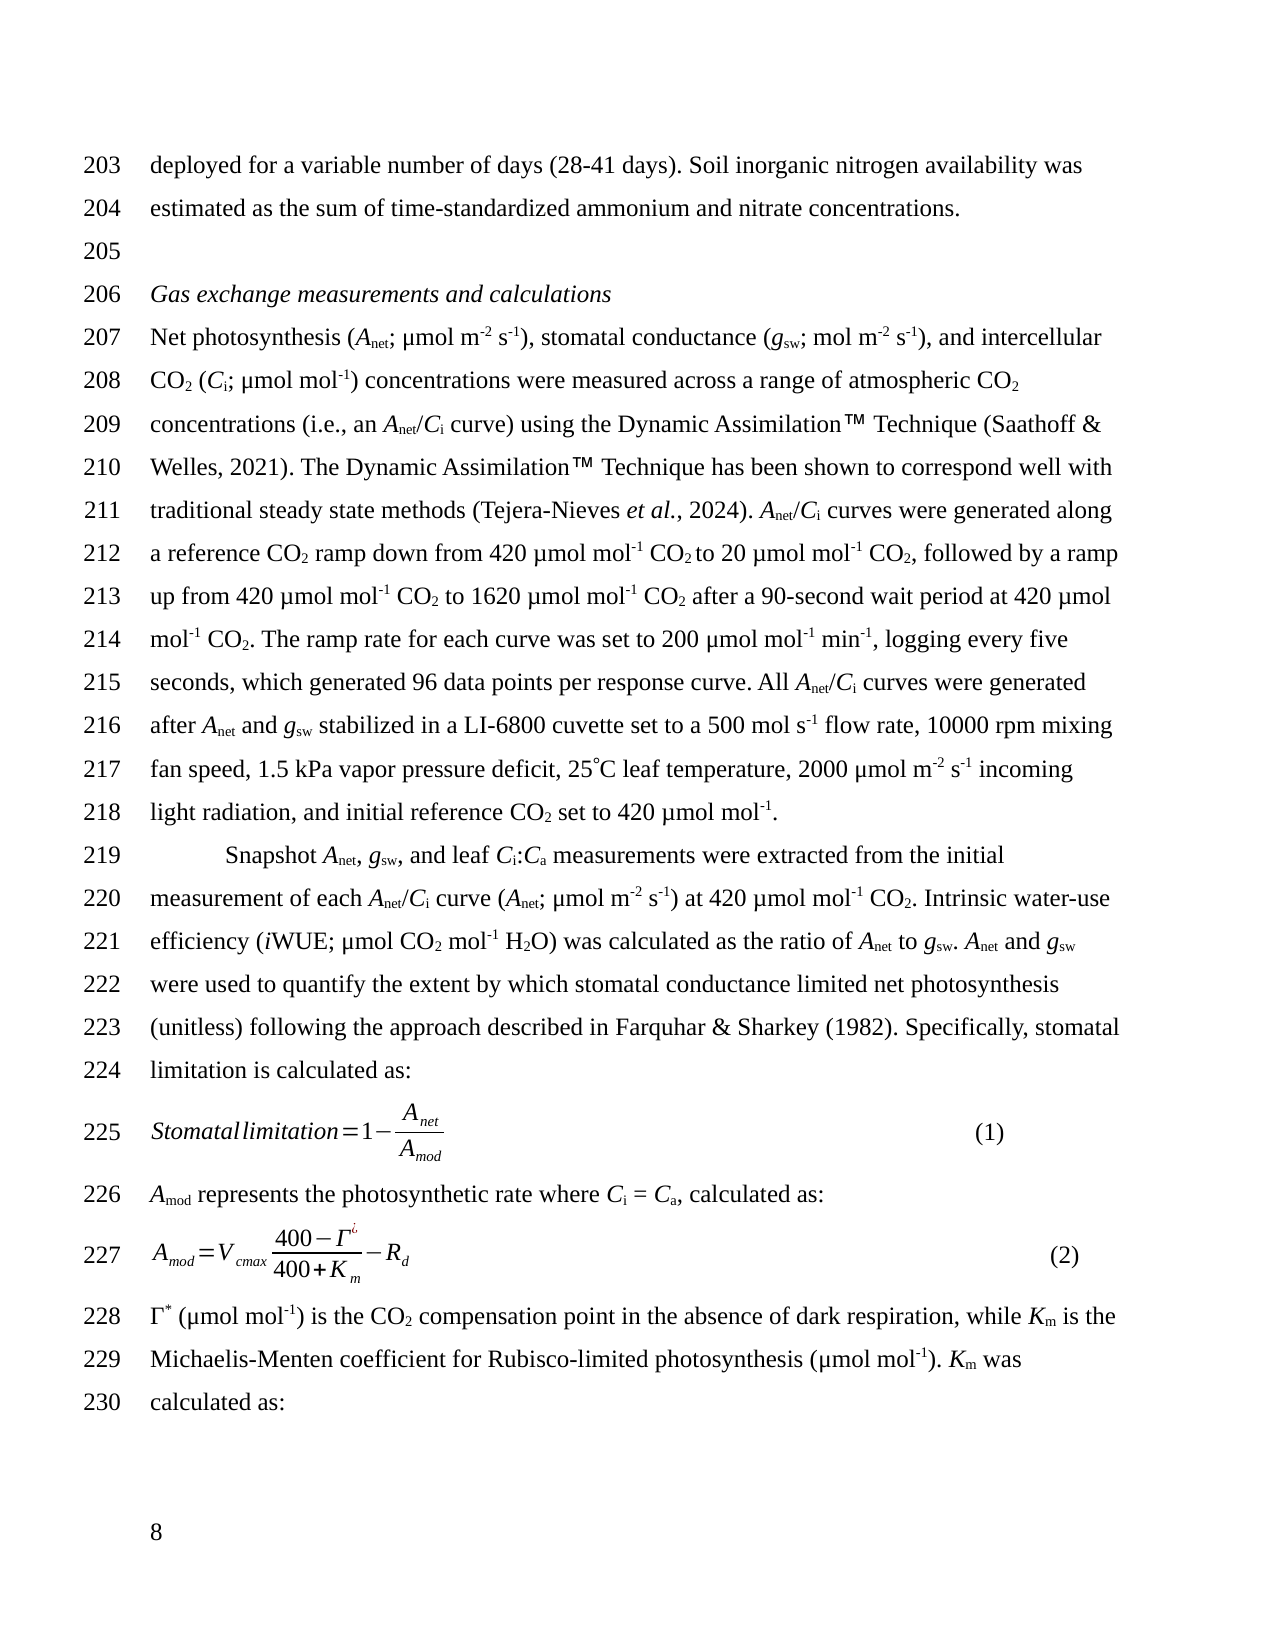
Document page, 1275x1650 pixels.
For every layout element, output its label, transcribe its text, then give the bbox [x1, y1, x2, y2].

text Γ* (μmol mol-1) is the CO2 compensation point in the absence of dark respiration, while Km is the Michaelis-Menten coefficient for Rubisco-limited photosynthesis (μmol mol-1). Km was calculated as: [150, 1301, 1125, 1416]
text (2) [150, 1223, 1125, 1286]
text Gas exchange measurements and calculations [150, 279, 1125, 308]
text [150, 150, 1125, 222]
text (1) [150, 1099, 1125, 1165]
text Net photosynthesis (Anet; μmol m-2 s-1), stomatal conductance (gsw; mol m-2 s-1), and intercellular CO2 (Ci; μmol mol-1) concentrations were measured across a range of atmospheric CO2 concentrations (i.e., an Anet/Ci curve) using the Dynamic Assimilation Technique . The Dynamic Assimilation Technique has been shown to correspond well with traditional steady state methods . Anet/Ci curves were generated along a reference CO2 ramp down from 420 µmol mol-1 CO2 to 20 µmol mol-1 CO2, followed by a ramp up from 420 µmol mol-1 CO2 to 1620 µmol mol-1 CO2 after a 90-second wait period at 420 µmol mol-1 CO2. The ramp rate for each curve was set to 200 μmol mol-1 min-1, logging every five seconds, which generated 96 data points per response curve. All Anet/Ci curves were generated after Anet and gsw stabilized in a LI-6800 cuvette set to a 500 mol s-1 flow rate, 10000 rpm mixing fan speed, 1.5 kPa vapor pressure deficit, 25C leaf temperature, 2000 μmol m-2 s-1 incoming light radiation, and initial reference CO2 set to 420 µmol mol-1. [150, 322, 1125, 826]
text Snapshot Anet, gsw, and leaf Ci:Ca measurements were extracted from the initial measurement of each Anet/Ci curve (Anet; μmol m-2 s-1) at 420 µmol mol-1 CO2. Intrinsic water-use efficiency (iWUE; μmol CO2 mol-1 H2O) was calculated as the ratio of Anet to gsw. Anet and gsw were used to quantify the extent by which stomatal conductance limited net photosynthesis (unitless) following the approach described in . Specifically, stomatal limitation is calculated as: [150, 840, 1125, 1084]
text Amod represents the photosynthetic rate where Ci = Ca, calculated as: [150, 1179, 1125, 1208]
